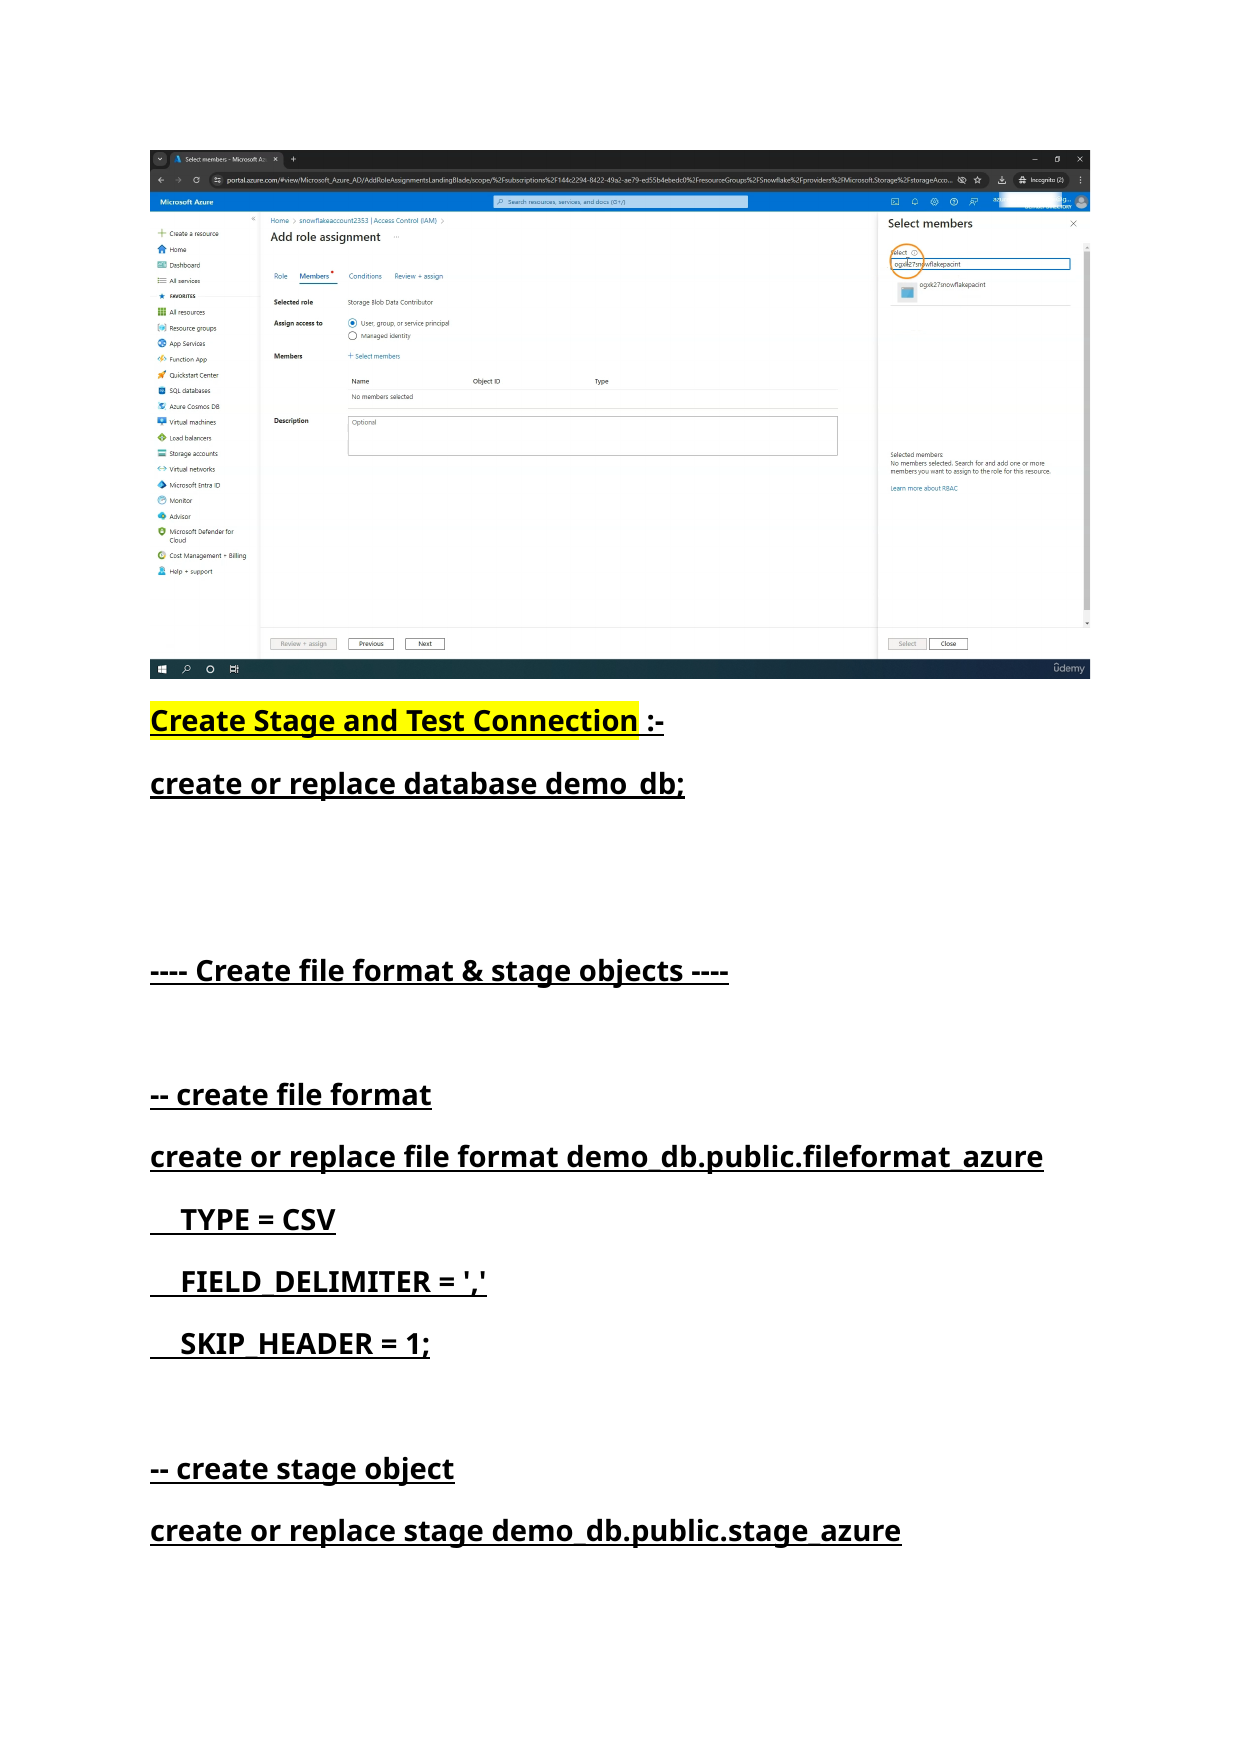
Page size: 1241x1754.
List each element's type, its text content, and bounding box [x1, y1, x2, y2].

picture [150, 150, 1091, 679]
text -- create stage object [150, 1448, 1090, 1488]
text SKIP_HEADER = 1; [150, 1323, 1090, 1363]
text -- create file format [150, 1074, 1090, 1114]
text FIELD_DELIMITER = ',' [150, 1261, 1090, 1301]
text TYPE = CSV [150, 1199, 1090, 1239]
text create or replace stage demo_db.public.stage_azure [150, 1510, 1090, 1550]
text create or replace file format demo_db.public.fileformat_azure [150, 1137, 1090, 1176]
text ---- Create file format & stage objects ---- [150, 950, 1090, 989]
text Create Stage and Test Connection :- [639, 701, 1090, 740]
text create or replace database demo_db; [150, 763, 1090, 803]
